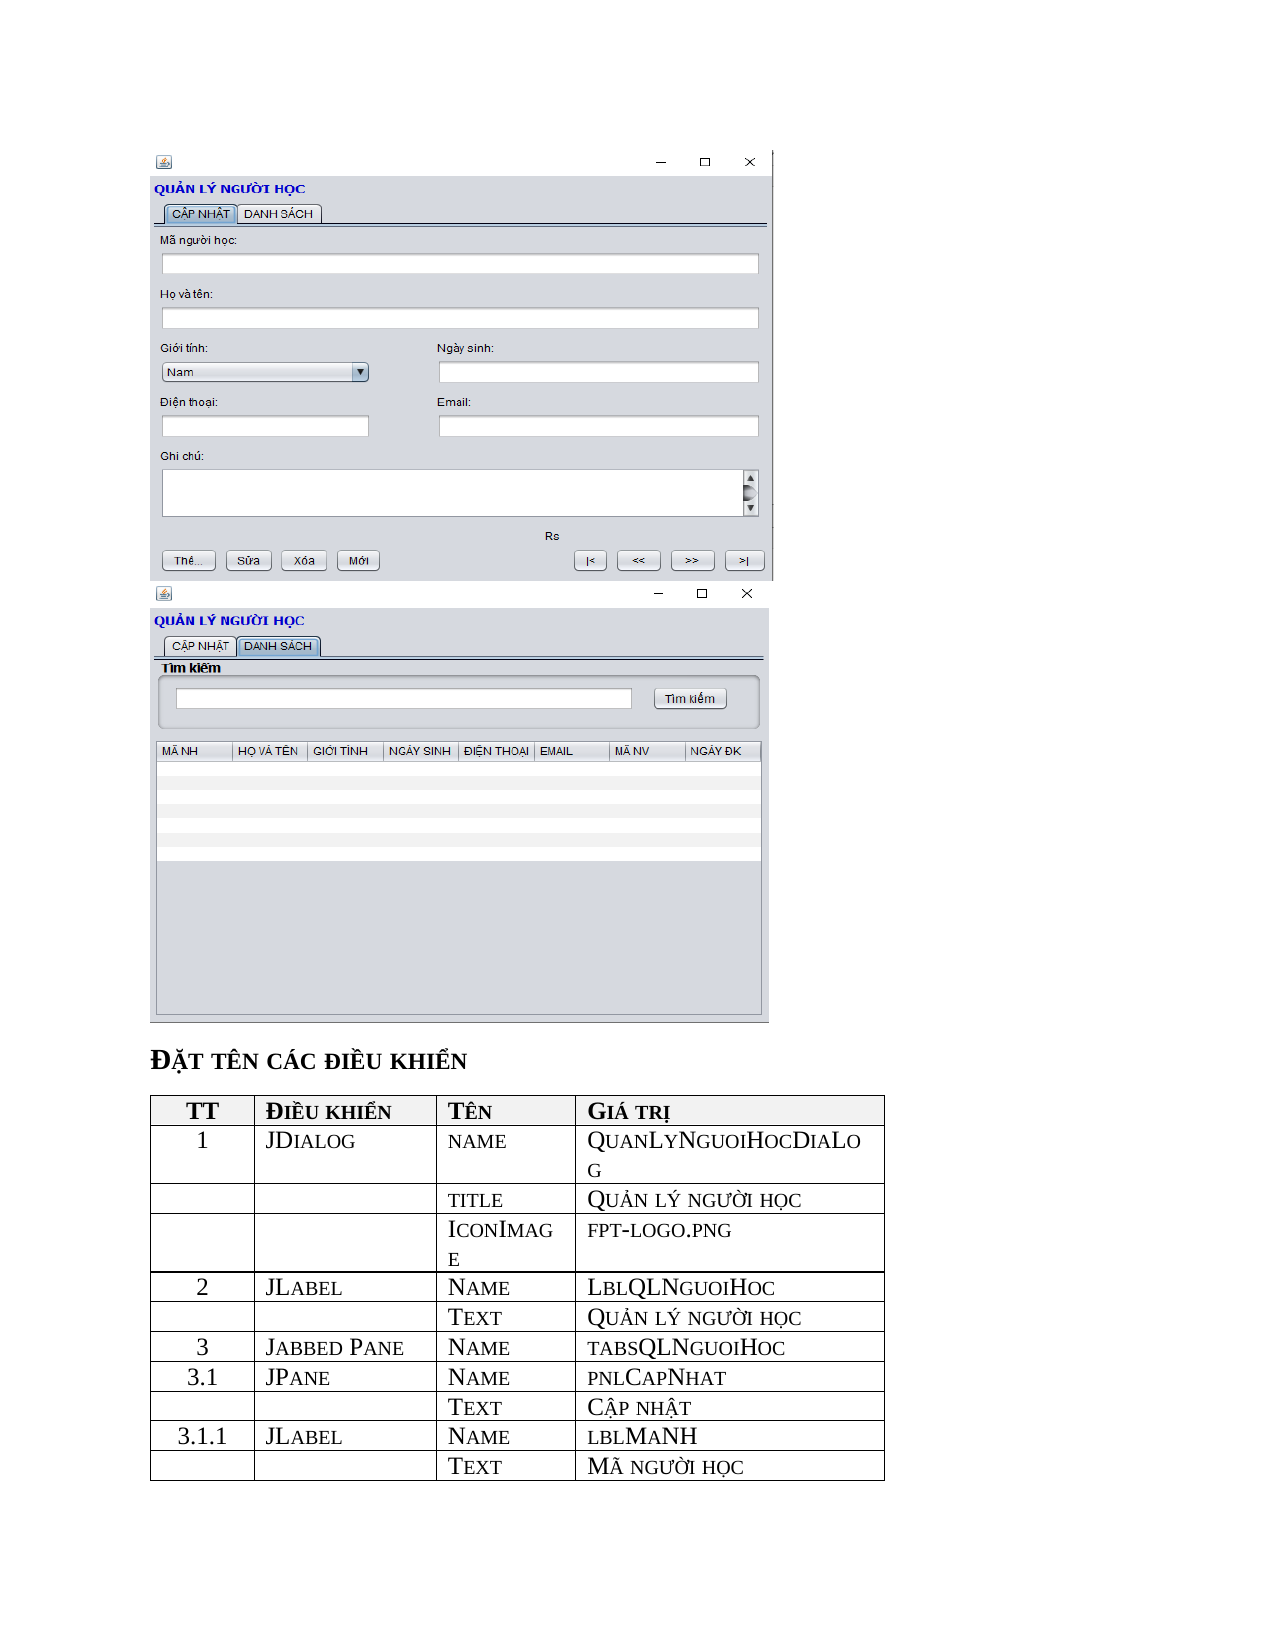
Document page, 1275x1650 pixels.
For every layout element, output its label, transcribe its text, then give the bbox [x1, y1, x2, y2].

table_cell pnlCapNhat [576, 1362, 884, 1391]
table_header TT [151, 1096, 254, 1124]
table_cell [151, 1302, 254, 1331]
table_cell [255, 1184, 436, 1213]
table_cell name [437, 1126, 575, 1183]
table_cell [151, 1451, 254, 1480]
table_cell Name [437, 1273, 575, 1301]
table_cell title [437, 1184, 575, 1213]
table_cell JLabel [255, 1421, 436, 1450]
table_cell [255, 1302, 436, 1331]
table_cell [255, 1392, 436, 1420]
table_cell LblQLNguoiHoc [576, 1273, 884, 1301]
table_cell 1 [151, 1126, 254, 1183]
table_header Điều khiển [255, 1096, 436, 1124]
table_cell Name [437, 1362, 575, 1391]
table_cell fpt-logo.png [576, 1214, 884, 1271]
table_header Giá trị [576, 1096, 884, 1124]
table_cell Cập nhật [576, 1392, 884, 1420]
table_cell Text [437, 1451, 575, 1480]
table_cell [151, 1214, 254, 1271]
table_cell [255, 1214, 436, 1271]
table_cell Mã người học [576, 1451, 884, 1480]
table_cell 3.1.1 [151, 1421, 254, 1450]
table_cell Text [437, 1302, 575, 1331]
picture [150, 150, 774, 581]
table_cell [255, 1451, 436, 1480]
table_cell JPane [255, 1362, 436, 1391]
table_cell tabsQLNguoiHoc [576, 1332, 884, 1361]
table_header Tên [437, 1096, 575, 1124]
table_cell Name [437, 1421, 575, 1450]
table_cell Name [437, 1332, 575, 1361]
table_cell 3.1 [151, 1362, 254, 1391]
table_cell JDialog [255, 1126, 436, 1183]
table_cell lblMaNH [576, 1421, 884, 1450]
table_cell [151, 1184, 254, 1213]
text Đặt tên các điều khiển [150, 1042, 1125, 1075]
table_cell 2 [151, 1273, 254, 1301]
table_cell [151, 1392, 254, 1420]
table_cell 3 [151, 1332, 254, 1361]
table_cell QuanLyNguoiHocDiaLog [576, 1126, 884, 1183]
table_cell Quản lý người học [576, 1184, 884, 1213]
table_cell Text [437, 1392, 575, 1420]
table_cell Quản lý người học [576, 1302, 884, 1331]
table_cell JLabel [255, 1273, 436, 1301]
table_cell Jabbed Pane [255, 1332, 436, 1361]
table_cell IconImage [437, 1214, 575, 1271]
picture [150, 583, 769, 1023]
